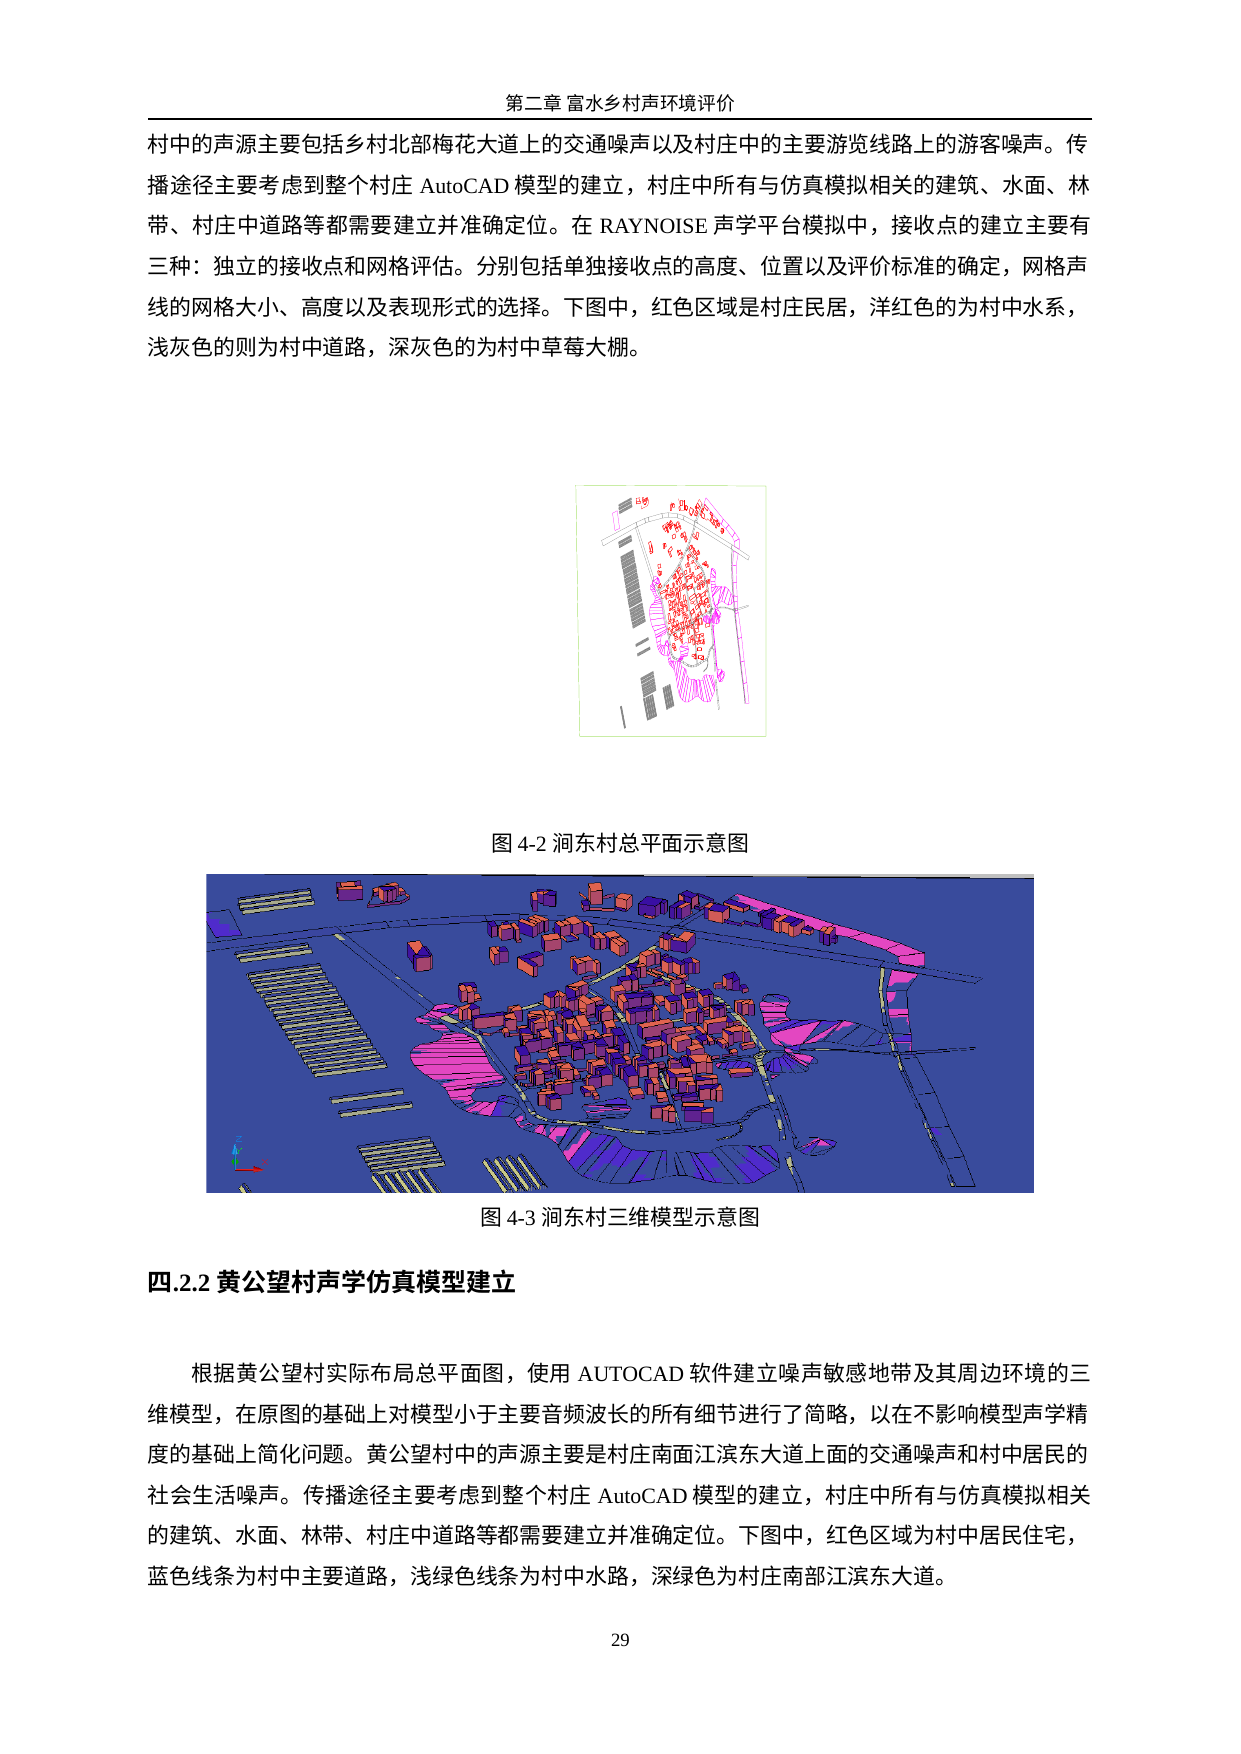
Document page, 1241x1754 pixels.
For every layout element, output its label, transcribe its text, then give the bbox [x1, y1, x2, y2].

text 根据黄公望村实际布局总平面图，使用AUTOCAD软件建立噪声敏感地带及其周边环境的三维模型，在原图的基础上对模型小于主要音频波长的所有细节进行了简略，以在不影响模型声学精度的基础上简化问题。黄公望村中的声源主要是村庄南面江滨东大道上面的交通噪声和村中居民的社会生活噪声。传播途径主要考虑到整个村庄AutoCAD模型的建立，村庄中所有与仿真模拟相关的建筑、水面、林带、村庄中道路等都需要建立并准确定位。下图中，红色区域为村中居民住宅，蓝色线条为村中主要道路，浅绿色线条为村中水路，深绿色为村庄南部江滨东大道。 [148, 1356, 1092, 1591]
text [148, 127, 1092, 362]
text 图4-2 涧东村总平面示意图 [148, 825, 1092, 858]
text 黄公望村声学仿真模型建立 [148, 1248, 1092, 1313]
text 图4-3 涧东村三维模型示意图 [148, 1199, 1092, 1232]
picture [206, 874, 1034, 1193]
